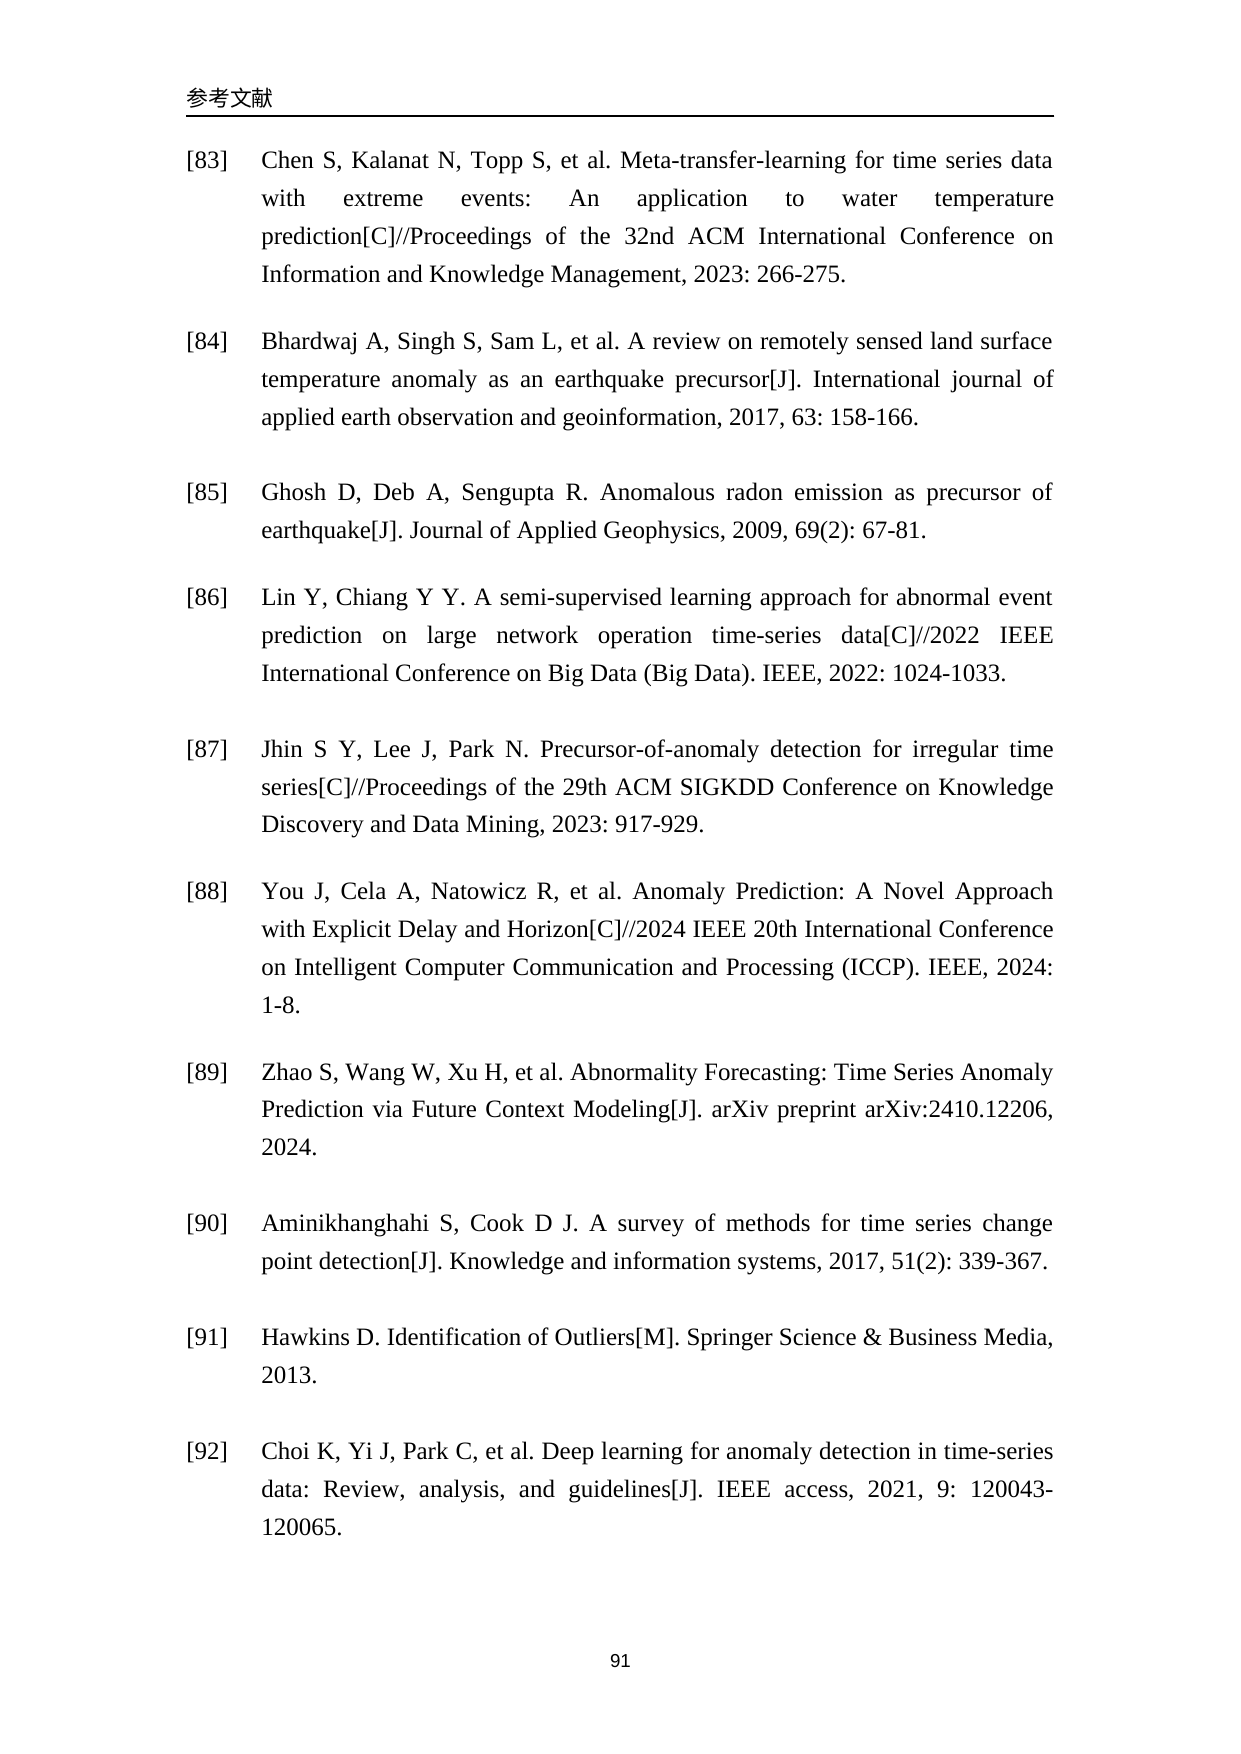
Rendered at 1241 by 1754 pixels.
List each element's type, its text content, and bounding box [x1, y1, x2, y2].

list Jhin S Y, Lee J, Park N. Precursor-of-anomaly detection for irregular time series[C]//Proceedings of the 29th ACM SIGKDD Conference on Knowledge Discovery and Data Mining, 2023: 917-929. [186, 734, 1054, 838]
list You J, Cela A, Natowicz R, et al. Anomaly Prediction: A Novel Approach with Explicit Delay and Horizon[C]//2024 IEEE 20th International Conference on Intelligent Computer Communication and Processing (ICCP). IEEE, 2024: 1-8. [186, 876, 1054, 1019]
list Zhao S, Wang W, Xu H, et al. Abnormality Forecasting: Time Series Anomaly Prediction via Future Context Modeling[J]. arXiv preprint arXiv:2410.12206, 2024. [186, 1057, 1054, 1161]
list Lin Y, Chiang Y Y. A semi-supervised learning approach for abnormal event prediction on large network operation time-series data[C]//2022 IEEE International Conference on Big Data (Big Data). IEEE, 2022: 1024-1033. [186, 582, 1054, 687]
list Bhardwaj A, Singh S, Sam L, et al. A review on remotely sensed land surface temperature anomaly as an earthquake precursor[J]. International journal of applied earth observation and geoinformation, 2017, 63: 158-166. [186, 326, 1054, 430]
list Hawkins D. Identification of Outliers[M]. Springer Science & Business Media, 2013. [186, 1322, 1054, 1389]
list Aminikhanghahi S, Cook D J. A survey of methods for time series change point detection[J]. Knowledge and information systems, 2017, 51(2): 339-367. [186, 1208, 1054, 1275]
list Choi K, Yi J, Park C, et al. Deep learning for anomaly detection in time-series data: Review, analysis, and guidelines[J]. IEEE access, 2021, 9: 120043-120065. [186, 1436, 1054, 1540]
list Ghosh D, Deb A, Sengupta R. Anomalous radon emission as precursor of earthquake[J]. Journal of Applied Geophysics, 2009, 69(2): 67-81. [186, 477, 1054, 544]
list Chen S, Kalanat N, Topp S, et al. Meta-transfer-learning for time series data with extreme events: An application to water temperature prediction[C]//Proceedings of the 32nd ACM International Conference on Information and Knowledge Management, 2023: 266-275. [186, 145, 1054, 288]
